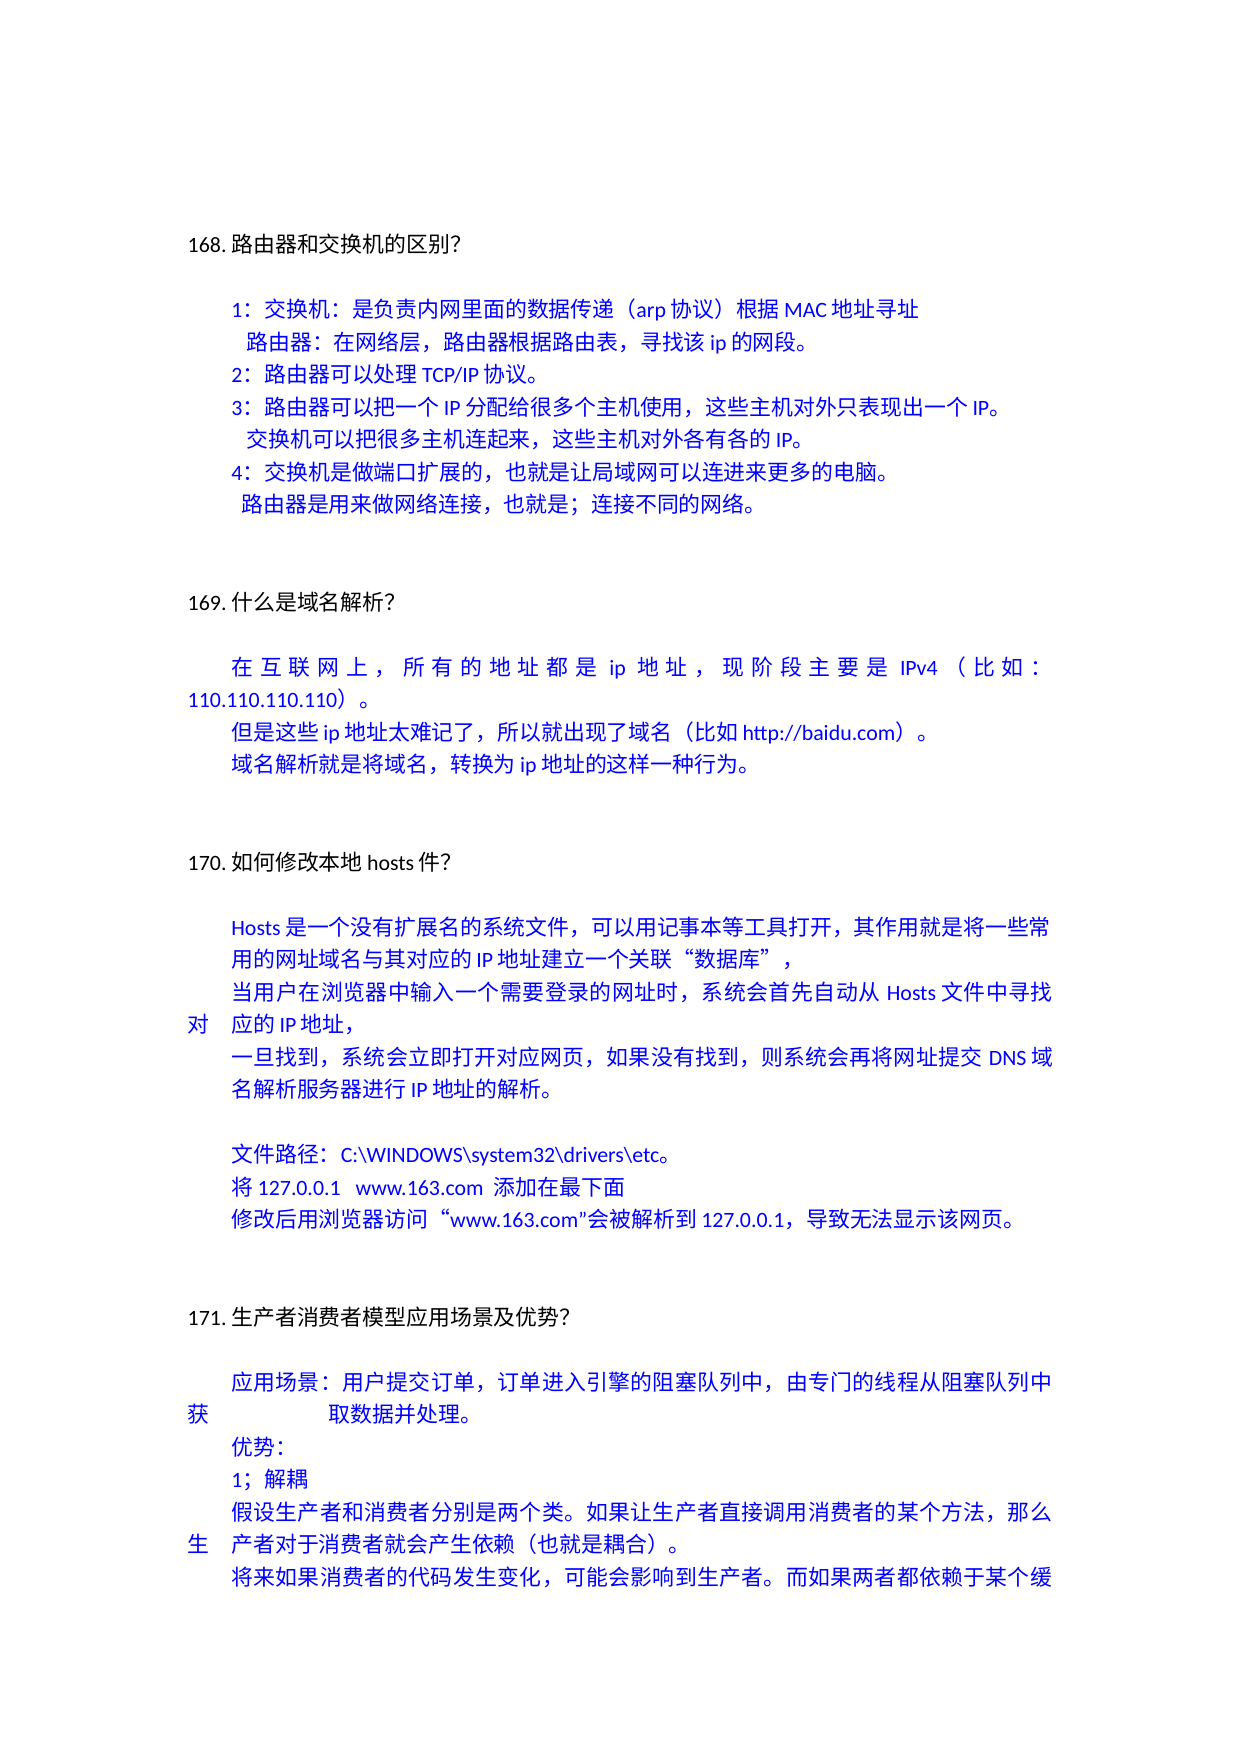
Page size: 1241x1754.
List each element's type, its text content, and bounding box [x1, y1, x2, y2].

list 修改后用浏览器访问“www.163.com”会被解析到127.0.0.1，导致无法显示该网页。 [187, 1202, 1053, 1234]
list 生产者消费者模型应用场景及优势？ [187, 1299, 1053, 1332]
list 当用户在浏览器中输入一个需要登录的网址时，系统会首先自动从Hosts文件中寻找对 应的IP地址， [187, 974, 1053, 1039]
list 在互联网上，所有的地址都是ip地址，现阶段主要是IPv4（比如：110.110.110.110）。 [187, 649, 1053, 714]
list Hosts是一个没有扩展名的系统文件，可以用记事本等工具打开，其作用就是将一些常 用的网址域名与其对应的IP地址建立一个关联“数据库”， [187, 909, 1053, 974]
list 2：路由器可以处理TCP/IP协议。 [187, 357, 1053, 389]
list 但是这些ip地址太难记了，所以就出现了域名（比如http://baidu.com）。 [187, 714, 1053, 747]
list 1；解耦 [187, 1462, 1053, 1494]
list 文件路径：C:\WINDOWS\system32\drivers\etc。 [187, 1137, 1053, 1169]
list 什么是域名解析？ [187, 584, 1053, 617]
list 路由器和交换机的区别？ [187, 227, 1053, 259]
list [187, 1559, 1053, 1592]
list 优势： [187, 1429, 1053, 1462]
list 路由器：在网络层，路由器根据路由表，寻找该ip的网段。 [187, 324, 1053, 357]
list 4：交换机是做端口扩展的，也就是让局域网可以连进来更多的电脑。 [187, 454, 1053, 487]
list 假设生产者和消费者分别是两个类。如果让生产者直接调用消费者的某个方法，那么生 产者对于消费者就会产生依赖（也就是耦合）。 [187, 1494, 1053, 1559]
list 3：路由器可以把一个IP分配给很多个主机使用，这些主机对外只表现出一个IP。 [187, 389, 1053, 422]
list 路由器是用来做网络连接，也就是；连接不同的网络。 [187, 487, 1053, 519]
list 一旦找到，系统会立即打开对应网页，如果没有找到，则系统会再将网址提交DNS域 名解析服务器进行IP地址的解析。 [187, 1039, 1053, 1104]
list 交换机可以把很多主机连起来，这些主机对外各有各的IP。 [187, 422, 1053, 454]
list 应用场景：用户提交订单，订单进入引擎的阻塞队列中，由专门的线程从阻塞队列中获 取数据并处理。 [187, 1364, 1053, 1429]
list 将127.0.0.1 www.163.com 添加在最下面 [187, 1169, 1053, 1202]
list 域名解析就是将域名，转换为ip地址的这样一种行为。 [187, 747, 1053, 779]
list 1：交换机：是负责内网里面的数据传递（arp协议）根据MAC地址寻址 [187, 292, 1053, 324]
list 如何修改本地hosts件？ [187, 844, 1053, 877]
